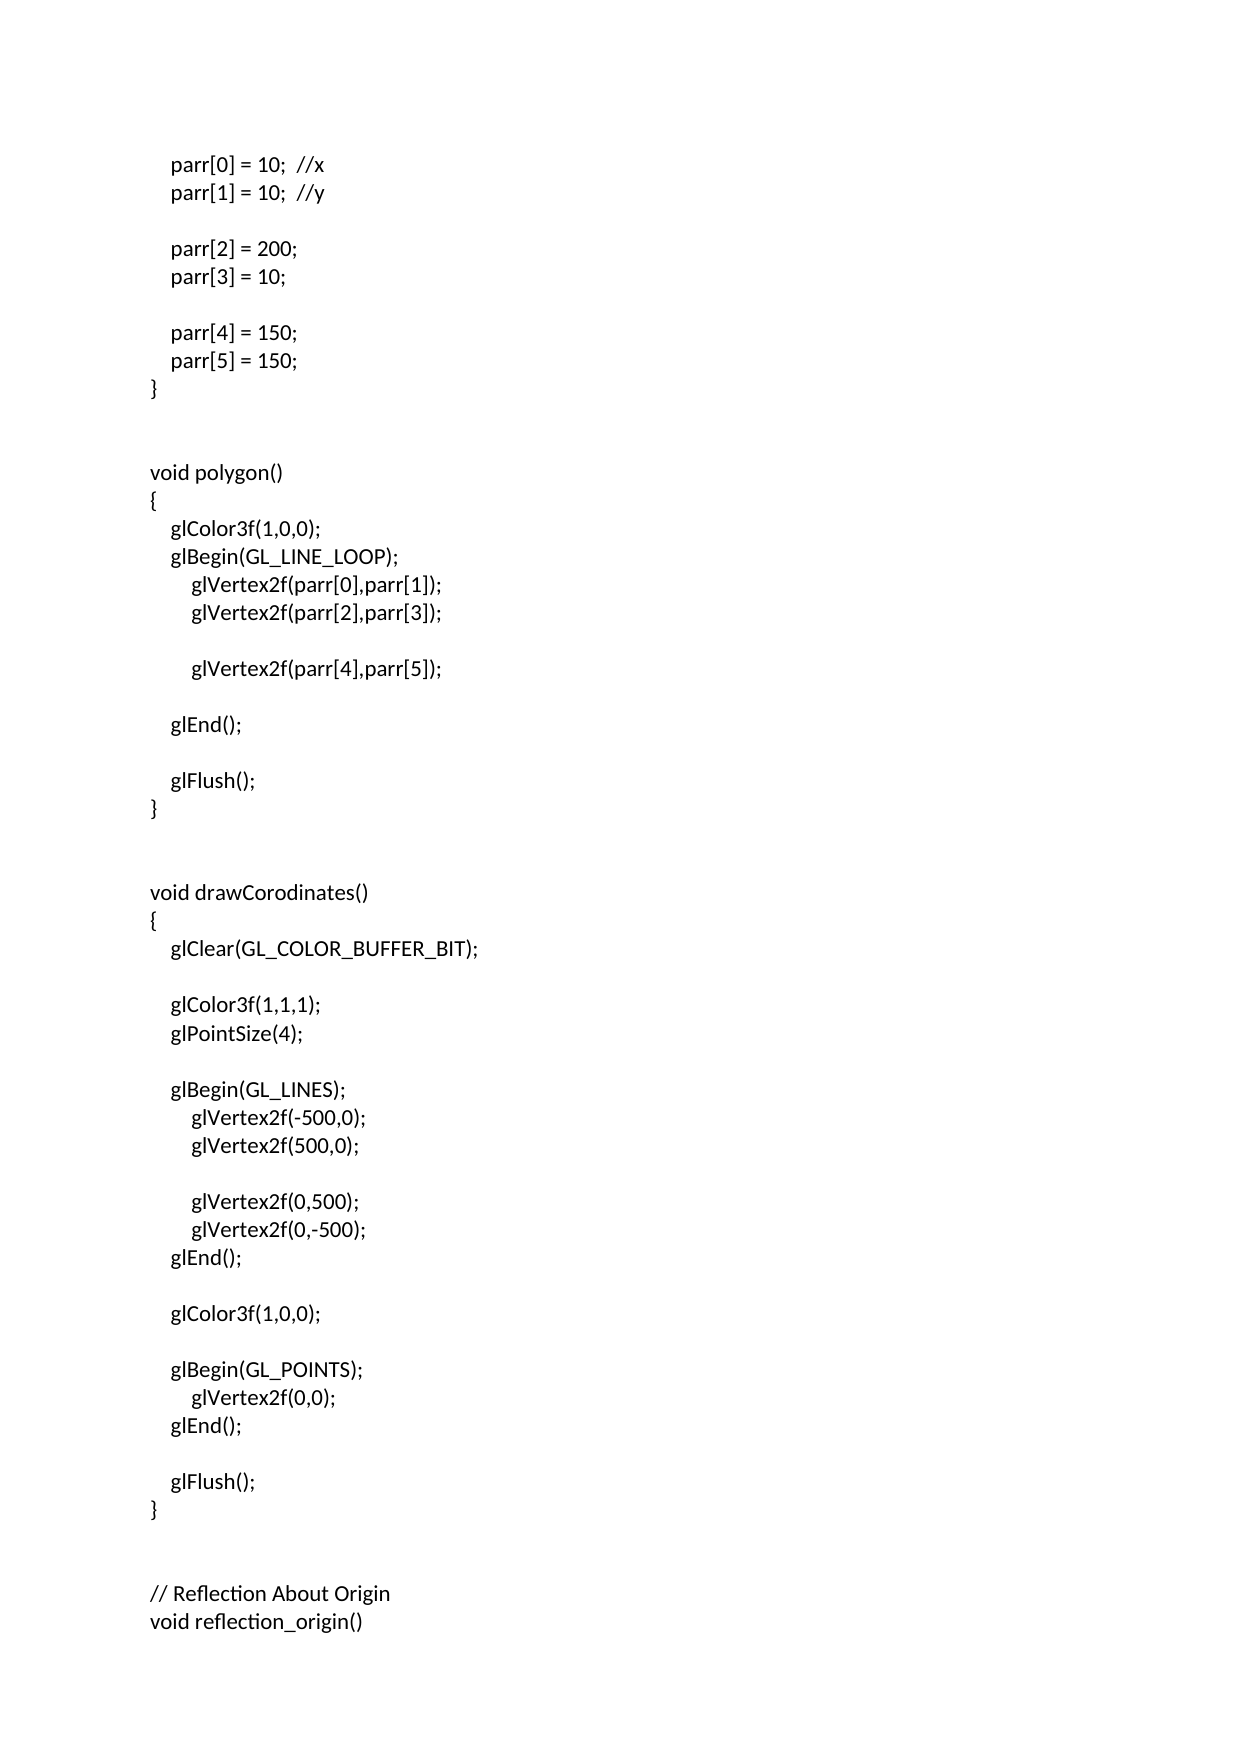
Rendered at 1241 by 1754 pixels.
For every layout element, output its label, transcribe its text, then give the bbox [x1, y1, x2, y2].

text // Reflection About Origin [150, 1579, 1090, 1607]
text parr[1] = 10; //y [150, 178, 1090, 206]
text } [150, 1495, 1090, 1523]
text parr[0] = 10; //x [150, 150, 1090, 178]
text { [150, 486, 1090, 514]
text glPointSize(4); [150, 1019, 1090, 1047]
text glClear(GL_COLOR_BUFFER_BIT); [150, 934, 1090, 963]
text glVertex2f(-500,0); [150, 1103, 1090, 1131]
text parr[3] = 10; [150, 262, 1090, 290]
text glFlush(); [150, 1467, 1090, 1495]
text glFlush(); [150, 766, 1090, 794]
text glColor3f(1,0,0); [150, 1299, 1090, 1327]
text glEnd(); [150, 710, 1090, 738]
text parr[5] = 150; [150, 346, 1090, 374]
text glBegin(GL_LINE_LOOP); [150, 542, 1090, 570]
text void drawCorodinates() [150, 878, 1090, 907]
text glColor3f(1,1,1); [150, 991, 1090, 1019]
text void polygon() [150, 458, 1090, 486]
text glColor3f(1,0,0); [150, 514, 1090, 542]
text glEnd(); [150, 1411, 1090, 1439]
text void reflection_origin() [150, 1607, 1090, 1635]
text glVertex2f(0,500); [150, 1187, 1090, 1215]
text { [150, 907, 1090, 934]
text } [150, 374, 1090, 402]
text } [150, 794, 1090, 822]
text parr[4] = 150; [150, 318, 1090, 346]
text parr[2] = 200; [150, 234, 1090, 262]
text glVertex2f(parr[2],parr[3]); [150, 598, 1090, 626]
text glVertex2f(parr[4],parr[5]); [150, 654, 1090, 682]
text glVertex2f(0,-500); [150, 1215, 1090, 1243]
text glVertex2f(parr[0],parr[1]); [150, 570, 1090, 598]
text glEnd(); [150, 1243, 1090, 1271]
text glBegin(GL_POINTS); [150, 1355, 1090, 1383]
text glBegin(GL_LINES); [150, 1075, 1090, 1103]
text glVertex2f(0,0); [150, 1383, 1090, 1411]
text glVertex2f(500,0); [150, 1131, 1090, 1159]
